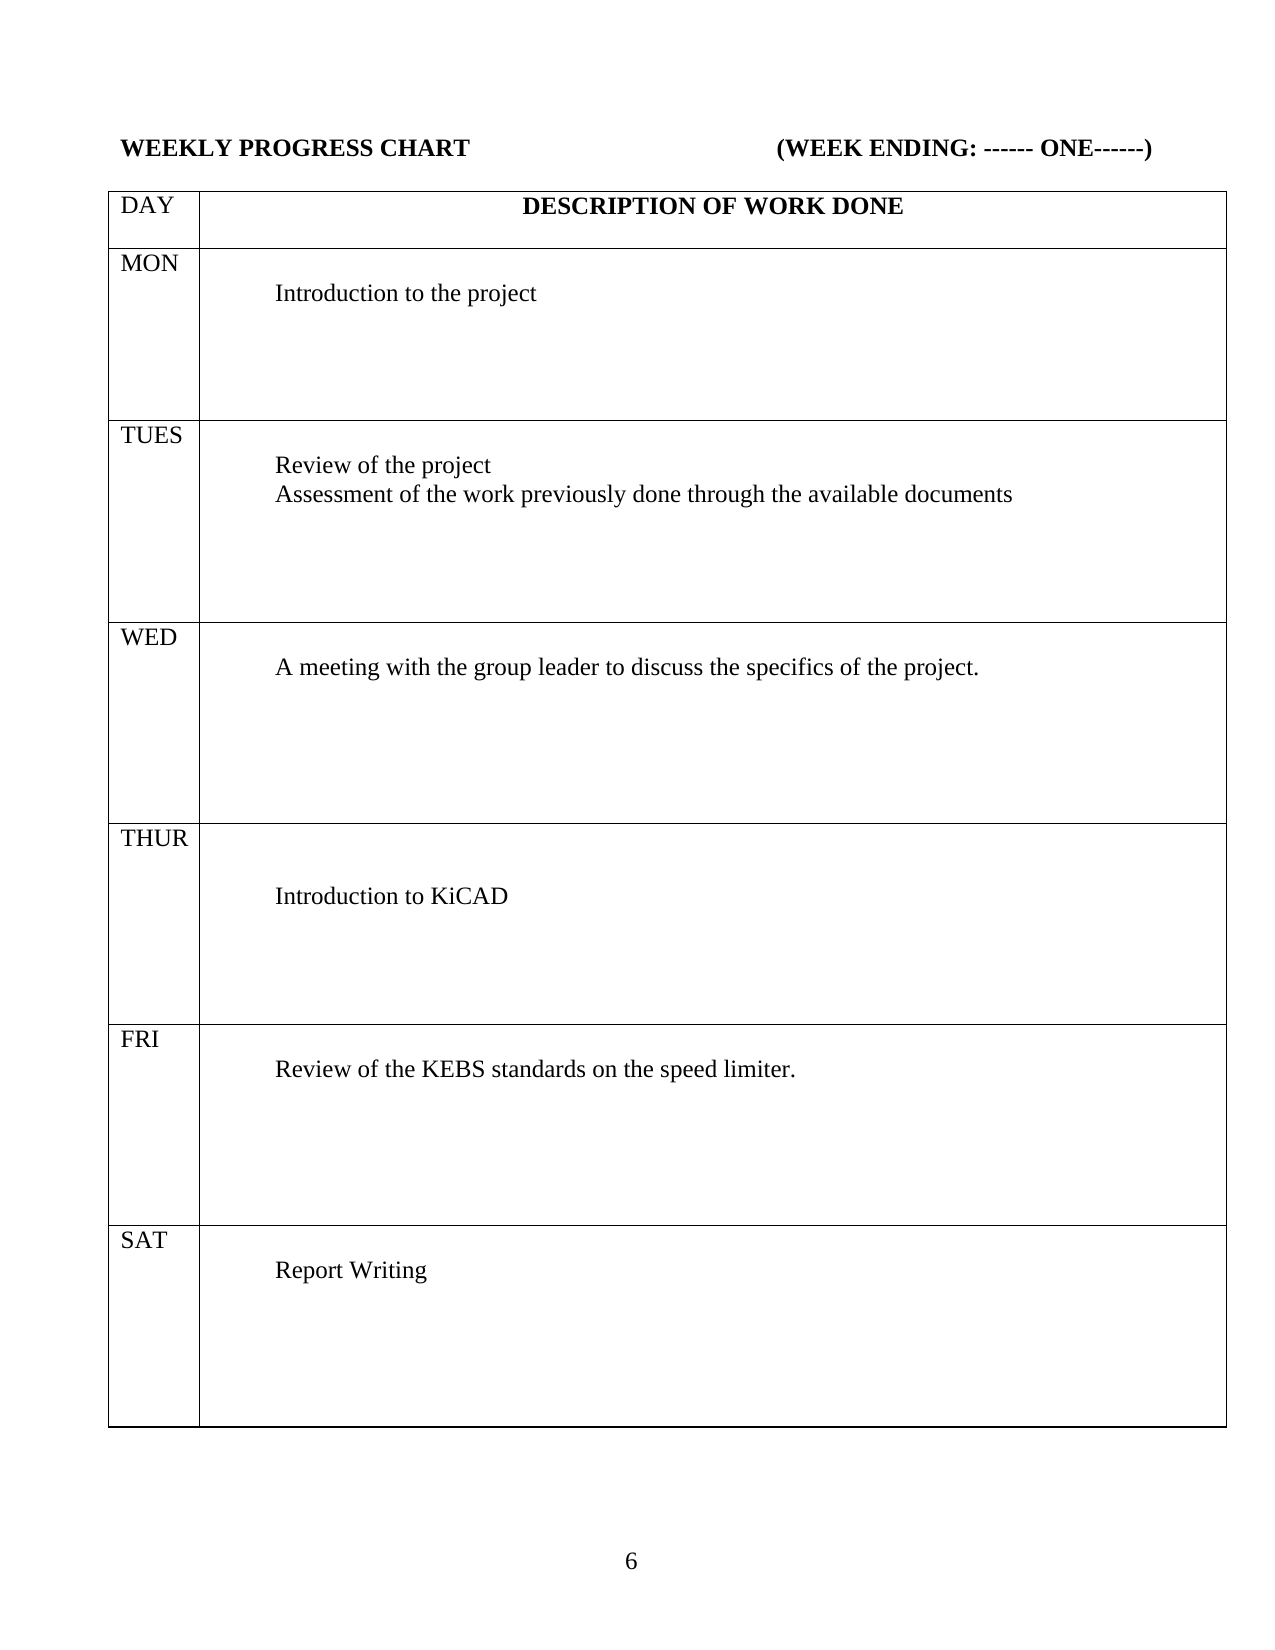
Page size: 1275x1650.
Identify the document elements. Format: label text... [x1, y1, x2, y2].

table_cell FRI [109, 1025, 199, 1225]
table_cell THUR [109, 824, 199, 1024]
table_cell MON [109, 249, 199, 420]
table_cell A meeting with the group leader to discuss the specifics of the project. [200, 623, 1226, 823]
table_cell Review of the project Assessment of the work previously done through the available documents [200, 421, 1226, 622]
table_cell Report Writing [200, 1226, 1226, 1426]
table_cell WED [109, 623, 199, 823]
table_cell Review of the KEBS standards on the speed limiter. [200, 1025, 1226, 1225]
table_header DAY [109, 192, 199, 248]
table_cell SAT [109, 1226, 199, 1426]
table_header DESCRIPTION OF WORK DONE [200, 192, 1226, 248]
text WEEKLY PROGRESS CHART (WEEK ENDING: ------ ONE ) [120, 133, 1239, 161]
table_cell Introduction to KiCAD [200, 824, 1226, 1024]
table_cell Introduction to the project [200, 249, 1226, 420]
table_cell TUES [109, 421, 199, 622]
